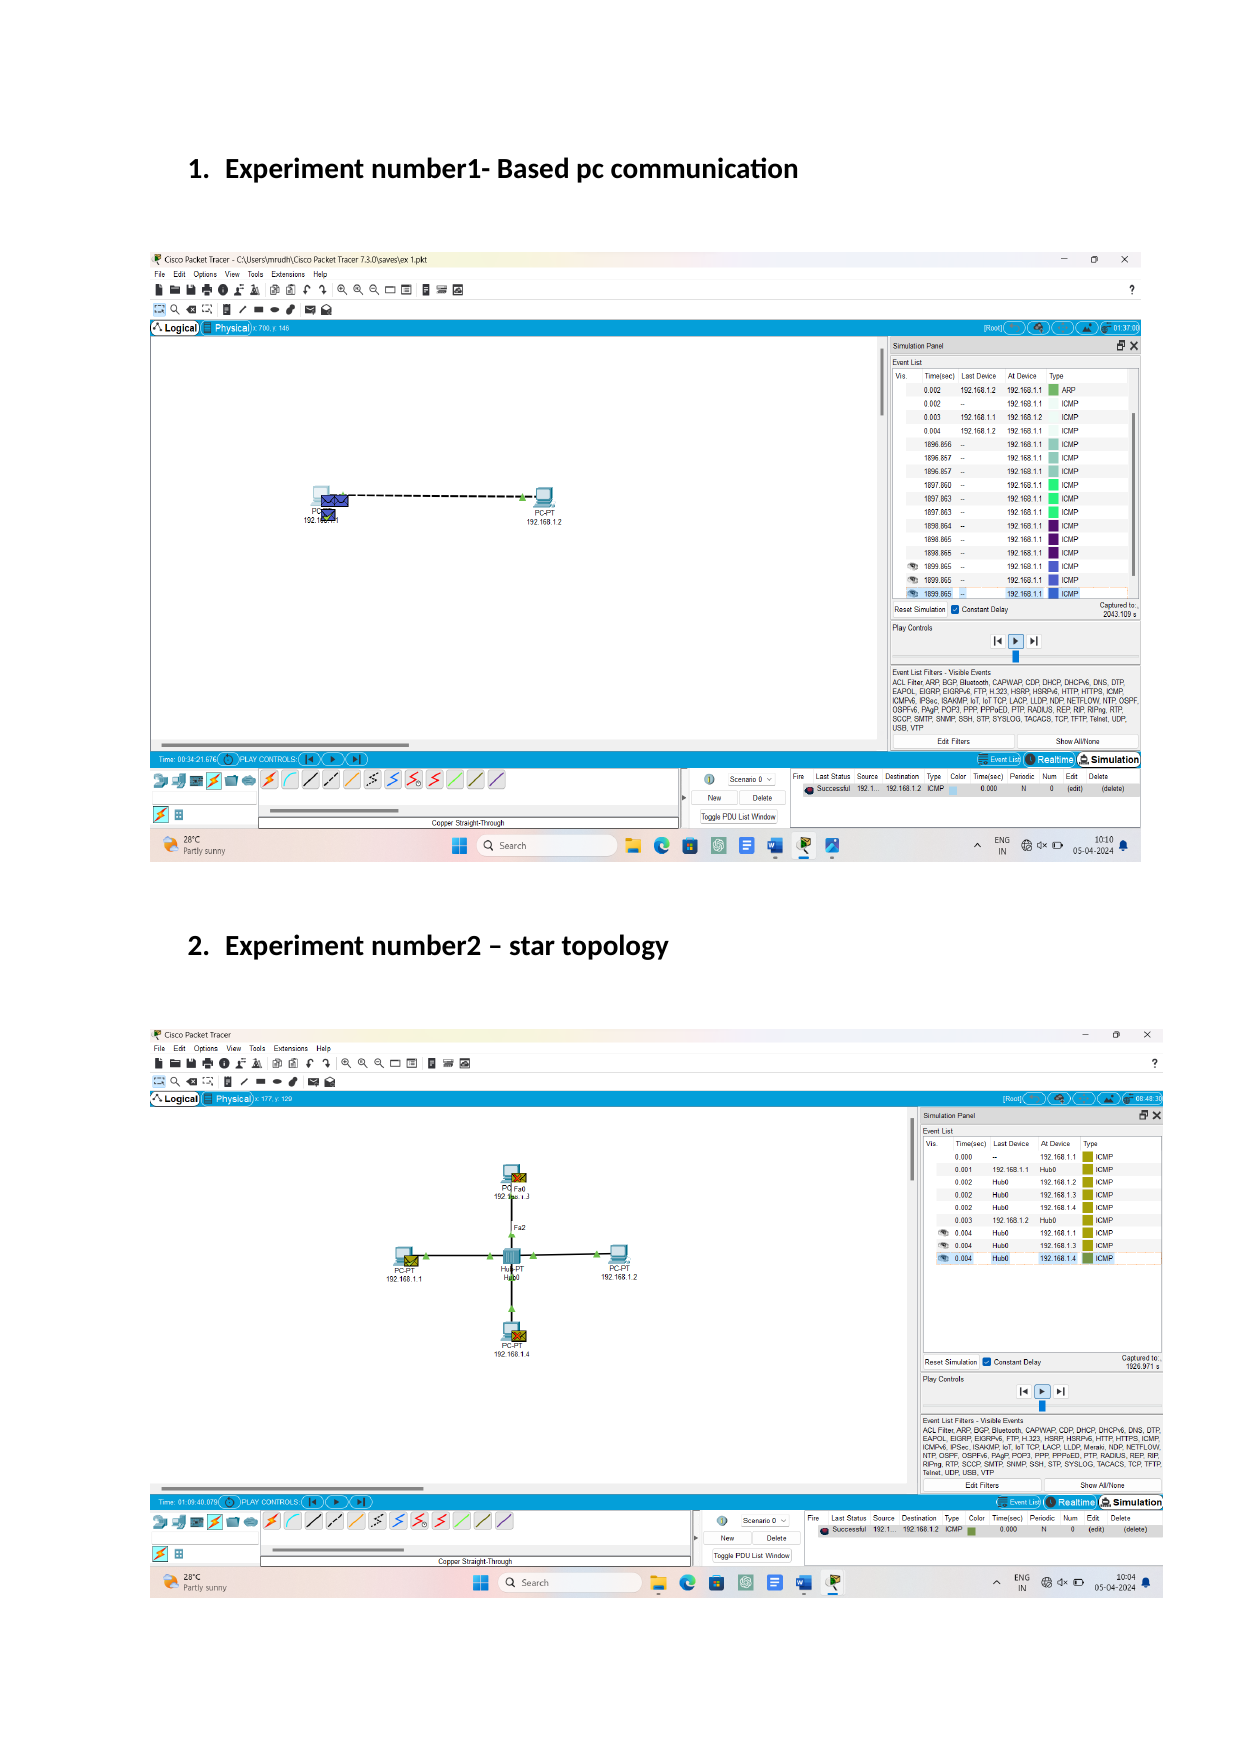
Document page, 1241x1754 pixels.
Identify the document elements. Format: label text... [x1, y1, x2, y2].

picture [150, 252, 1141, 862]
picture [1055, 1095, 1063, 1102]
picture [998, 1497, 1006, 1506]
picture [1026, 754, 1035, 764]
list Experiment number1- Based pc communication [187, 150, 1090, 186]
picture [1046, 1497, 1055, 1507]
picture [1035, 324, 1042, 331]
list Experiment number2 – star topology [187, 927, 1090, 963]
picture [150, 1029, 1163, 1598]
